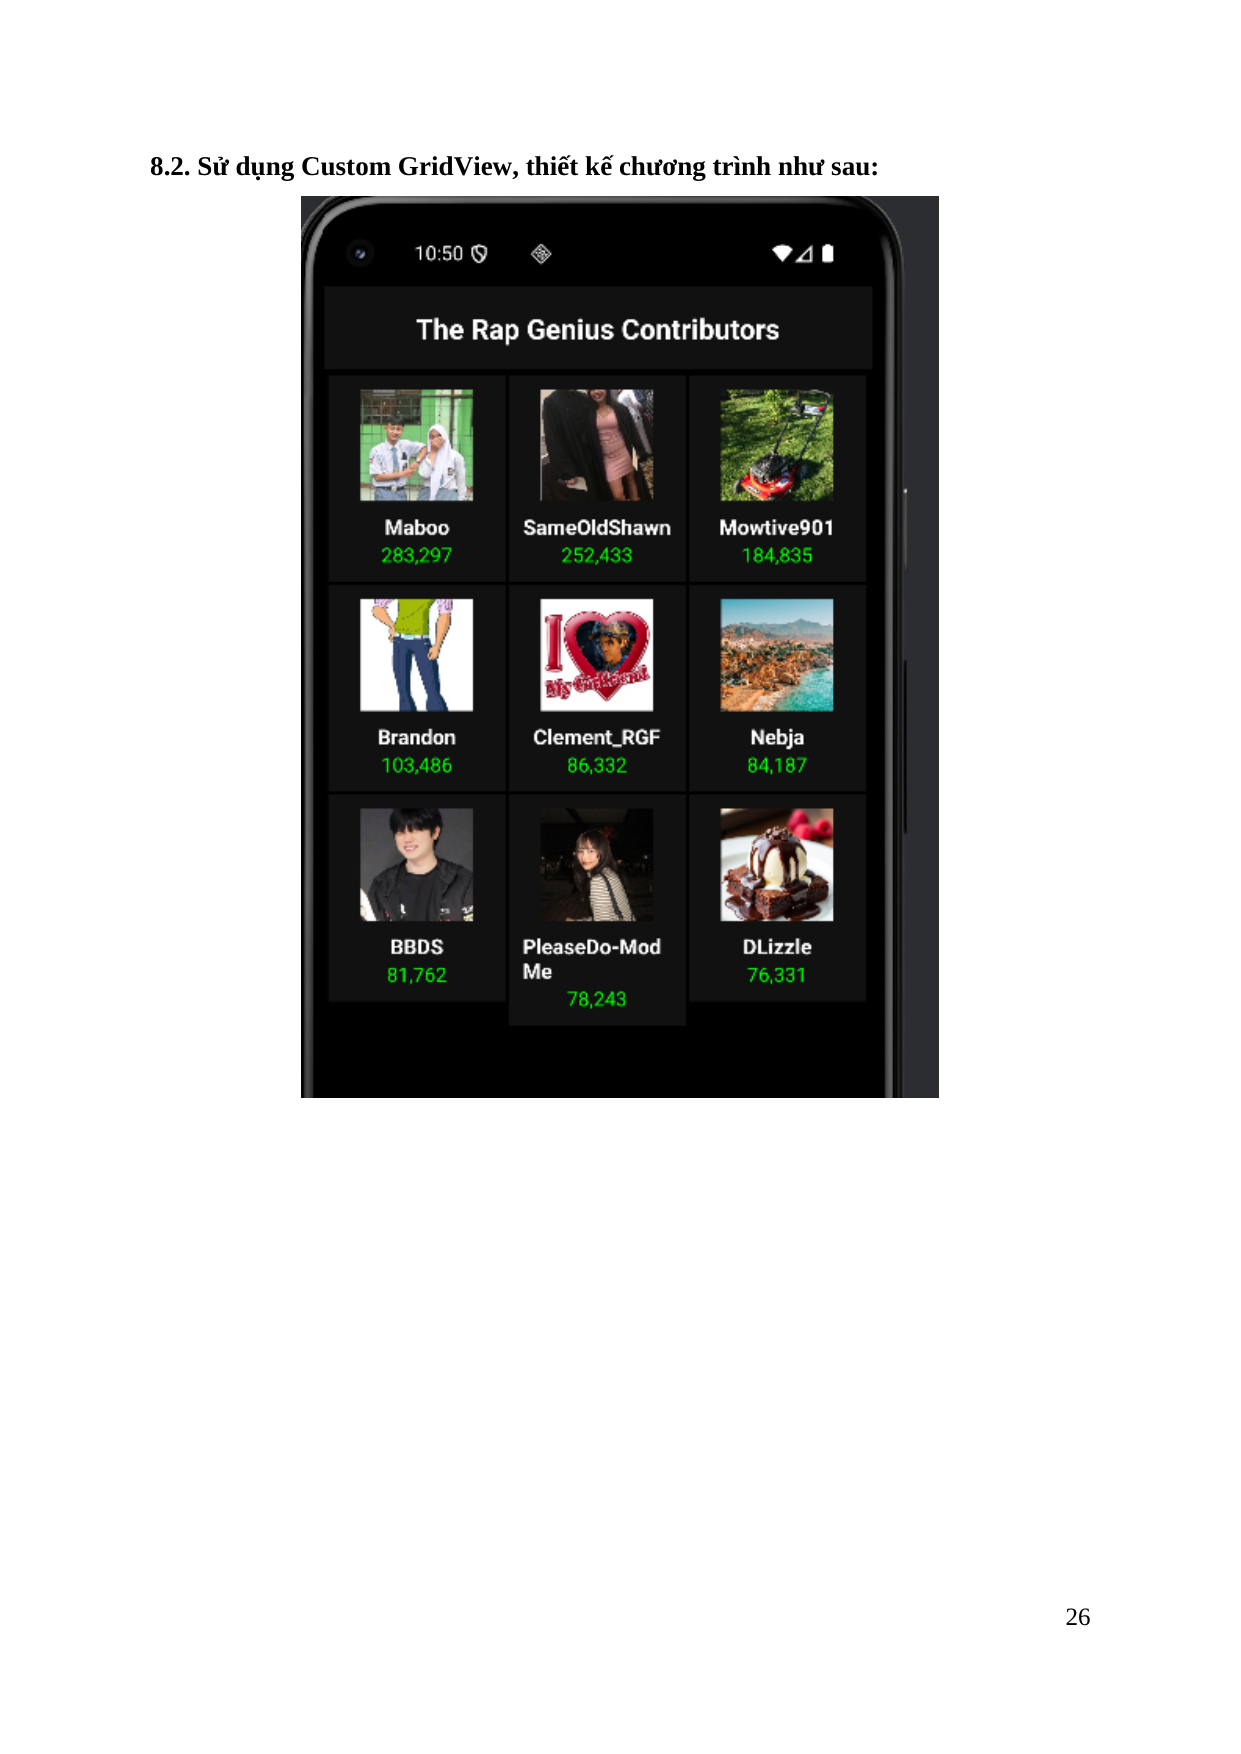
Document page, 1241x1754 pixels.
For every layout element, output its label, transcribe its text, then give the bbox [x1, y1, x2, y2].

picture [301, 196, 939, 1098]
subtitle 8.2. Sử dụng Custom GridView, thiết kế chương trình như sau: [150, 150, 1090, 181]
